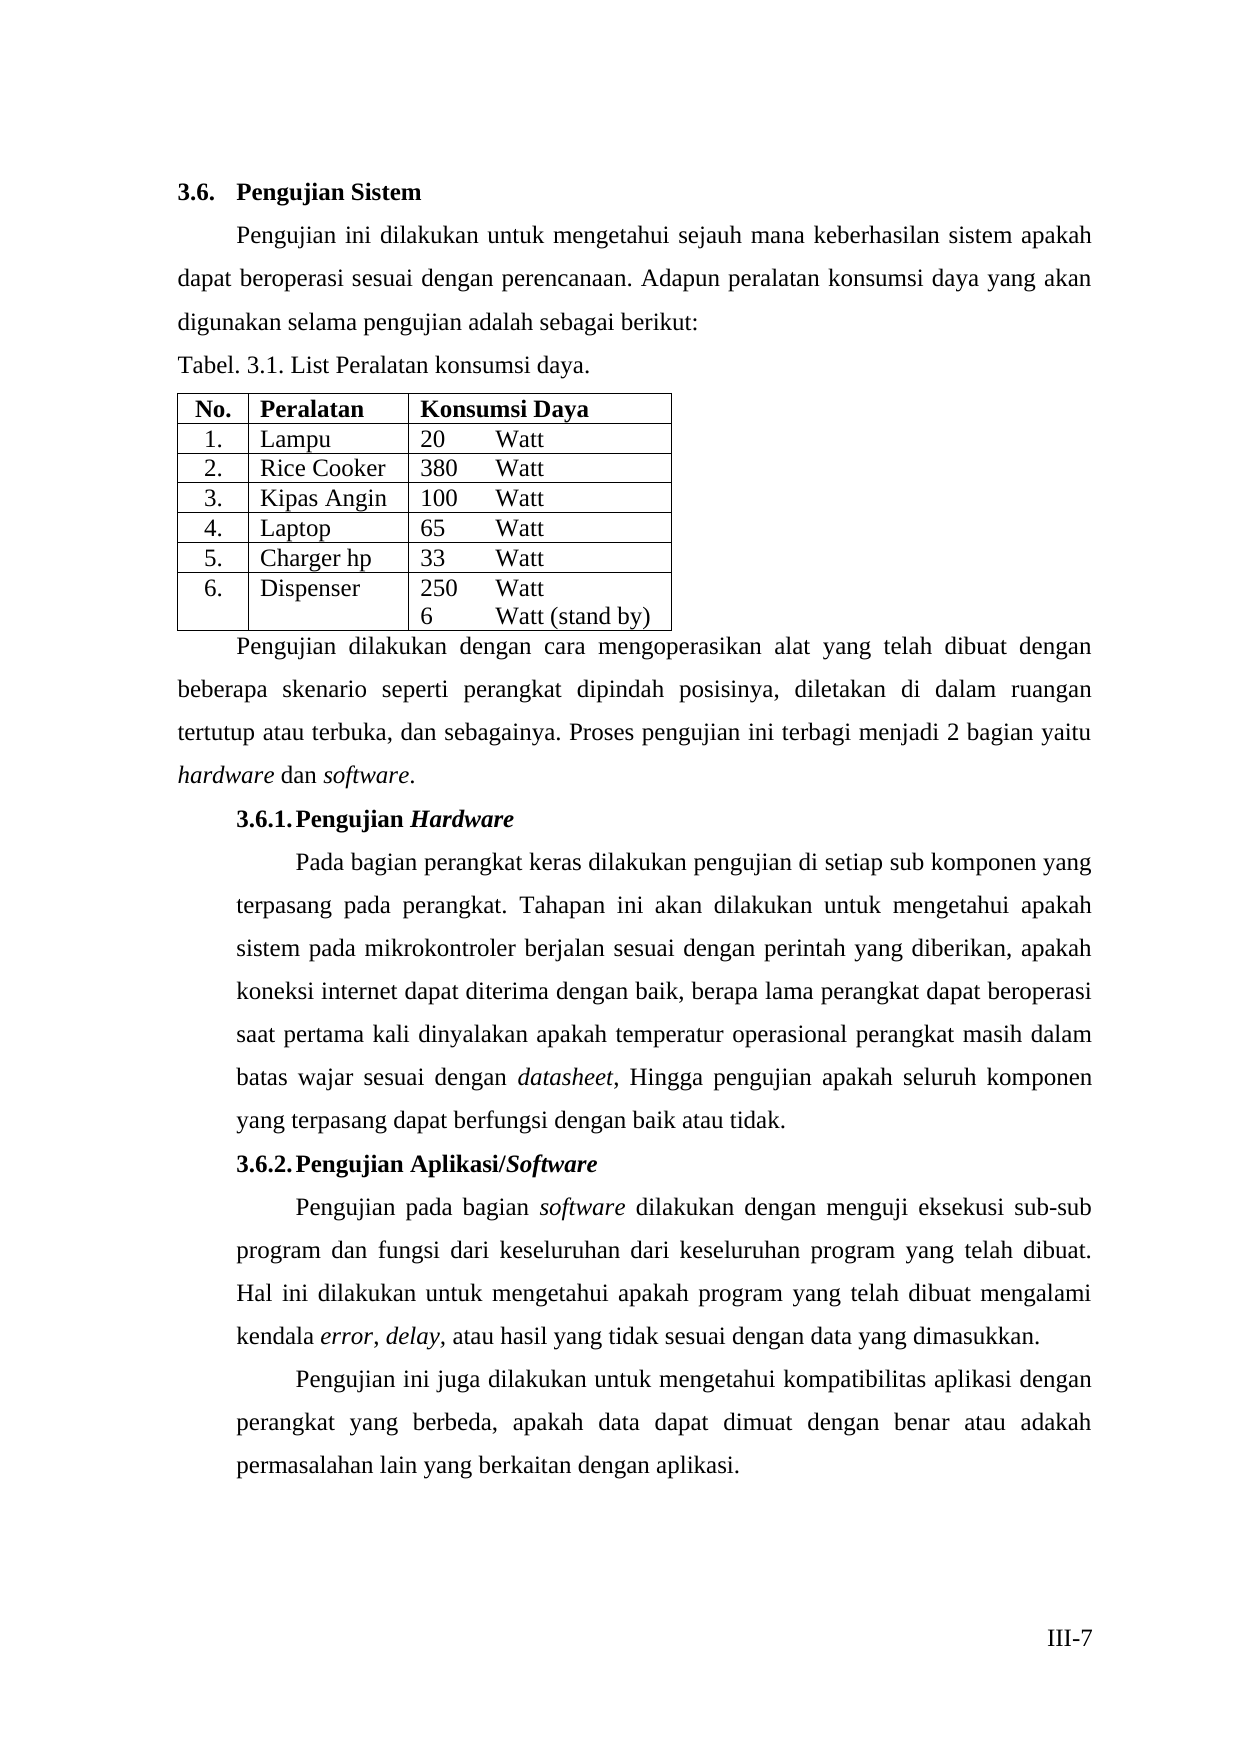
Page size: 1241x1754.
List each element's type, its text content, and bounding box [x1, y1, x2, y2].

table_cell 5. [178, 543, 248, 572]
list Pada bagian perangkat keras dilakukan pengujian di setiap sub komponen yang terpasang pada perangkat. Tahapan ini akan dilakukan untuk mengetahui apakah sistem pada mikrokontroler berjalan sesuai dengan perintah yang diberikan, apakah koneksi internet dapat diterima dengan baik, berapa lama perangkat dapat beroperasi saat pertama kali dinyalakan apakah temperatur operasional perangkat masih dalam batas wajar sesuai dengan datasheet, Hingga pengujian apakah seluruh komponen yang terpasang dapat berfungsi dengan baik atau tidak. [236, 847, 1092, 1134]
list Pengujian pada bagian software dilakukan dengan menguji eksekusi sub-sub program dan fungsi dari keseluruhan dari keseluruhan program yang telah dibuat. Hal ini dilakukan untuk mengetahui apakah program yang telah dibuat mengalami kendala error, delay, atau hasil yang tidak sesuai dengan data yang dimasukkan. [236, 1192, 1092, 1350]
table_cell 33 Watt [409, 543, 671, 572]
table_cell 65 Watt [409, 513, 671, 542]
table_cell 380 Watt [409, 454, 671, 482]
text Tabel. 3.1. List Peralatan konsumsi daya. [177, 350, 1092, 378]
table_header Konsumsi Daya [409, 394, 671, 423]
table_cell 250 Watt 6 Watt (stand by) [409, 573, 671, 630]
table_cell 2. [178, 454, 248, 482]
list Pengujian Aplikasi/Software [236, 1149, 1092, 1177]
table_header Peralatan [249, 394, 408, 423]
table_cell 100 Watt [409, 483, 671, 512]
table_cell Laptop [249, 513, 408, 542]
list Pengujian Sistem [177, 177, 1092, 206]
table_cell Kipas Angin [249, 483, 408, 512]
table_cell 6. [178, 573, 248, 630]
table_cell Charger hp [249, 543, 408, 572]
list Pengujian ini dilakukan untuk mengetahui sejauh mana keberhasilan sistem apakah dapat beroperasi sesuai dengan perencanaan. Adapun peralatan konsumsi daya yang akan digunakan selama pengujian adalah sebagai berikut: [177, 220, 1092, 335]
list Pengujian dilakukan dengan cara mengoperasikan alat yang telah dibuat dengan beberapa skenario seperti perangkat dipindah posisinya, diletakan di dalam ruangan tertutup atau terbuka, dan sebagainya. Proses pengujian ini terbagi menjadi 2 bagian yaitu hardware dan software. [177, 631, 1092, 789]
list Pengujian Hardware [236, 804, 1092, 832]
table_cell 20 Watt [409, 424, 671, 452]
table_cell Lampu [249, 424, 408, 452]
table_cell 3. [178, 483, 248, 512]
table_header No. [178, 394, 248, 423]
table_cell 1. [178, 424, 248, 452]
table_cell Rice Cooker [249, 454, 408, 482]
table_cell 4. [178, 513, 248, 542]
table_cell Dispenser [249, 573, 408, 630]
list Pengujian ini juga dilakukan untuk mengetahui kompatibilitas aplikasi dengan perangkat yang berbeda, apakah data dapat dimuat dengan benar atau adakah permasalahan lain yang berkaitan dengan aplikasi. [236, 1364, 1092, 1479]
